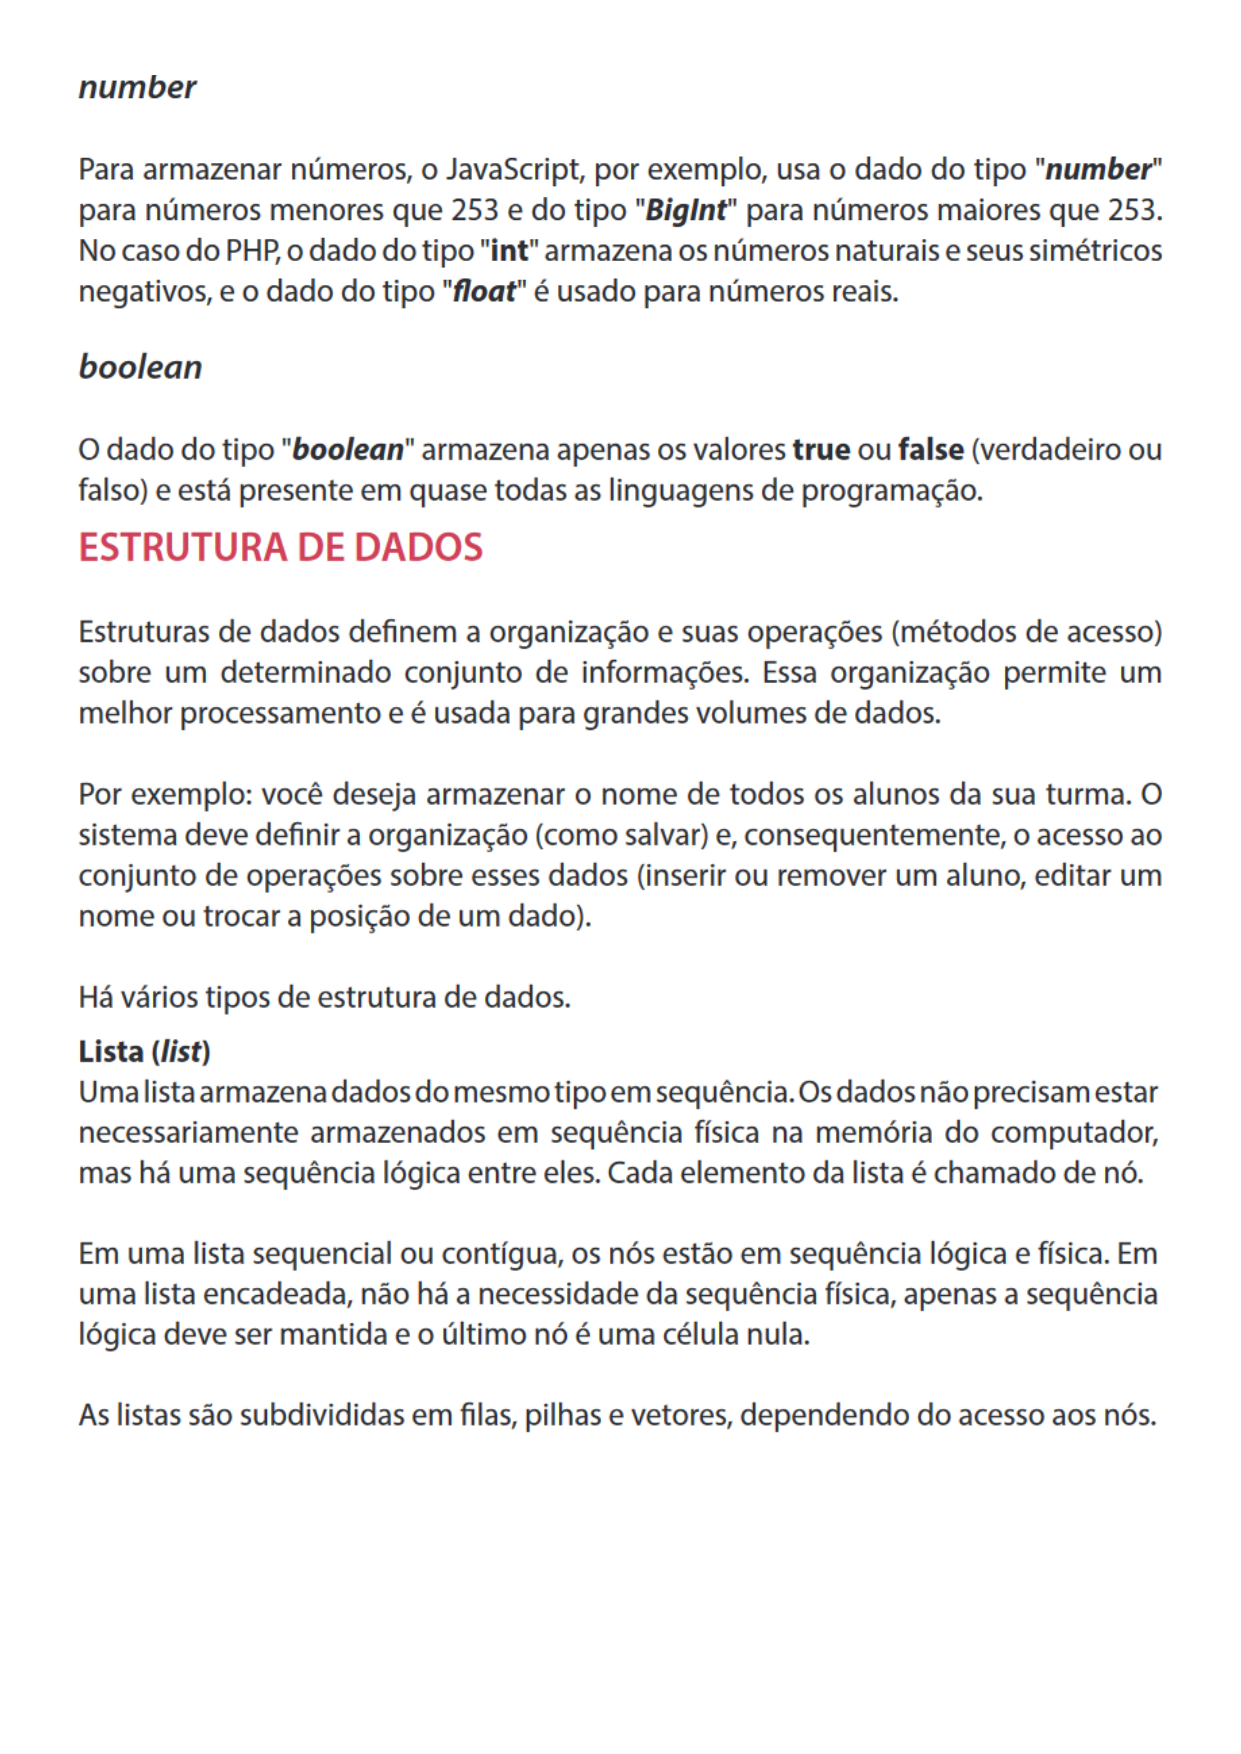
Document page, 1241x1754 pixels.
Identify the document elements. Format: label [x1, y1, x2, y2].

picture [75, 527, 1166, 1016]
picture [75, 75, 1166, 509]
picture [75, 1034, 1166, 1435]
